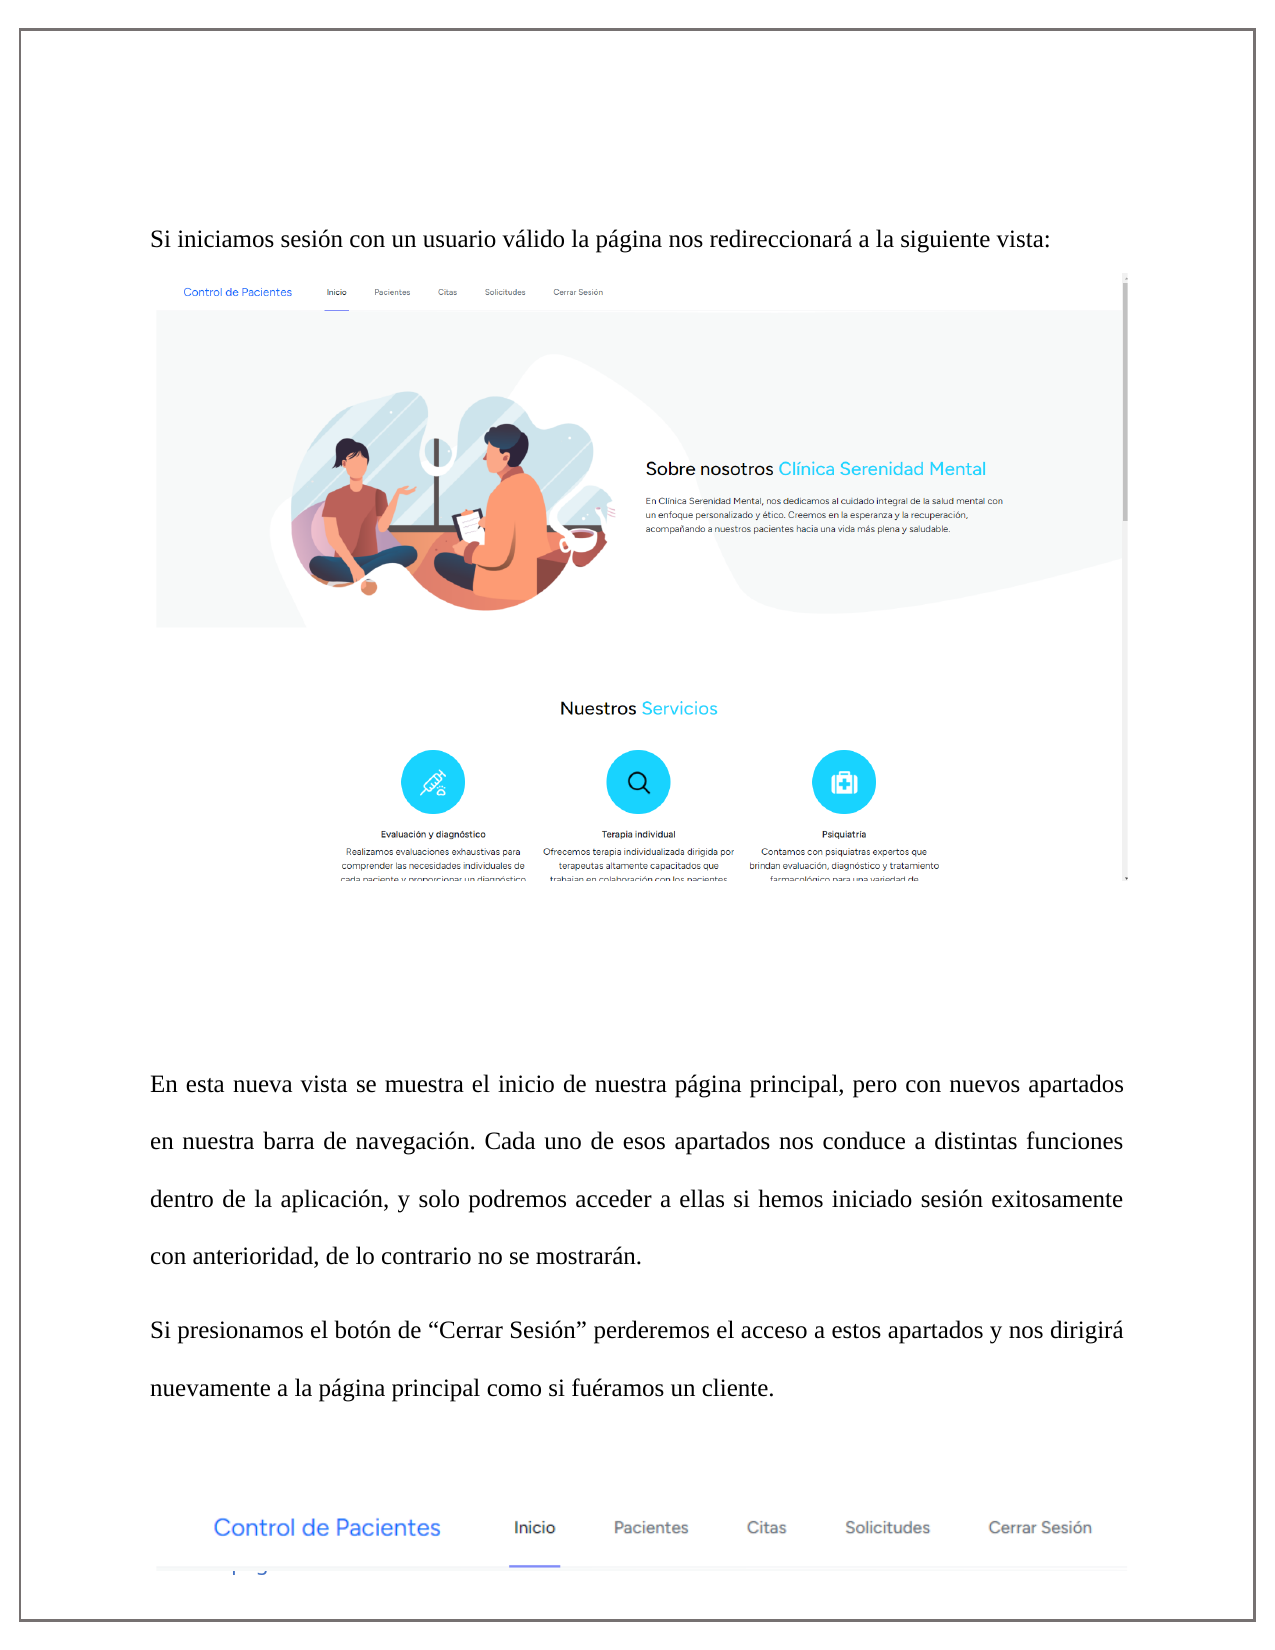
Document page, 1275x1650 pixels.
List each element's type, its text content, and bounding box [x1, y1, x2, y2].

text En esta nueva vista se muestra el inicio de nuestra página principal, pero con nuevos apartados en nuestra barra de navegación. Cada uno de esos apartados nos conduce a distintas funciones dentro de la aplicación, y solo podremos acceder a ellas si hemos iniciado sesión exitosamente con anterioridad, de lo contrario no se mostrarán. [150, 1069, 1125, 1270]
text Si presionamos el botón de “Cerrar Sesión” perderemos el acceso a estos apartados y nos dirigirá nuevamente a la página principal como si fuéramos un cliente. [150, 1315, 1125, 1402]
picture [155, 273, 1127, 879]
text Si iniciamos sesión con un usuario válido la página nos redireccionará a la siguiente vista: [150, 224, 1125, 253]
